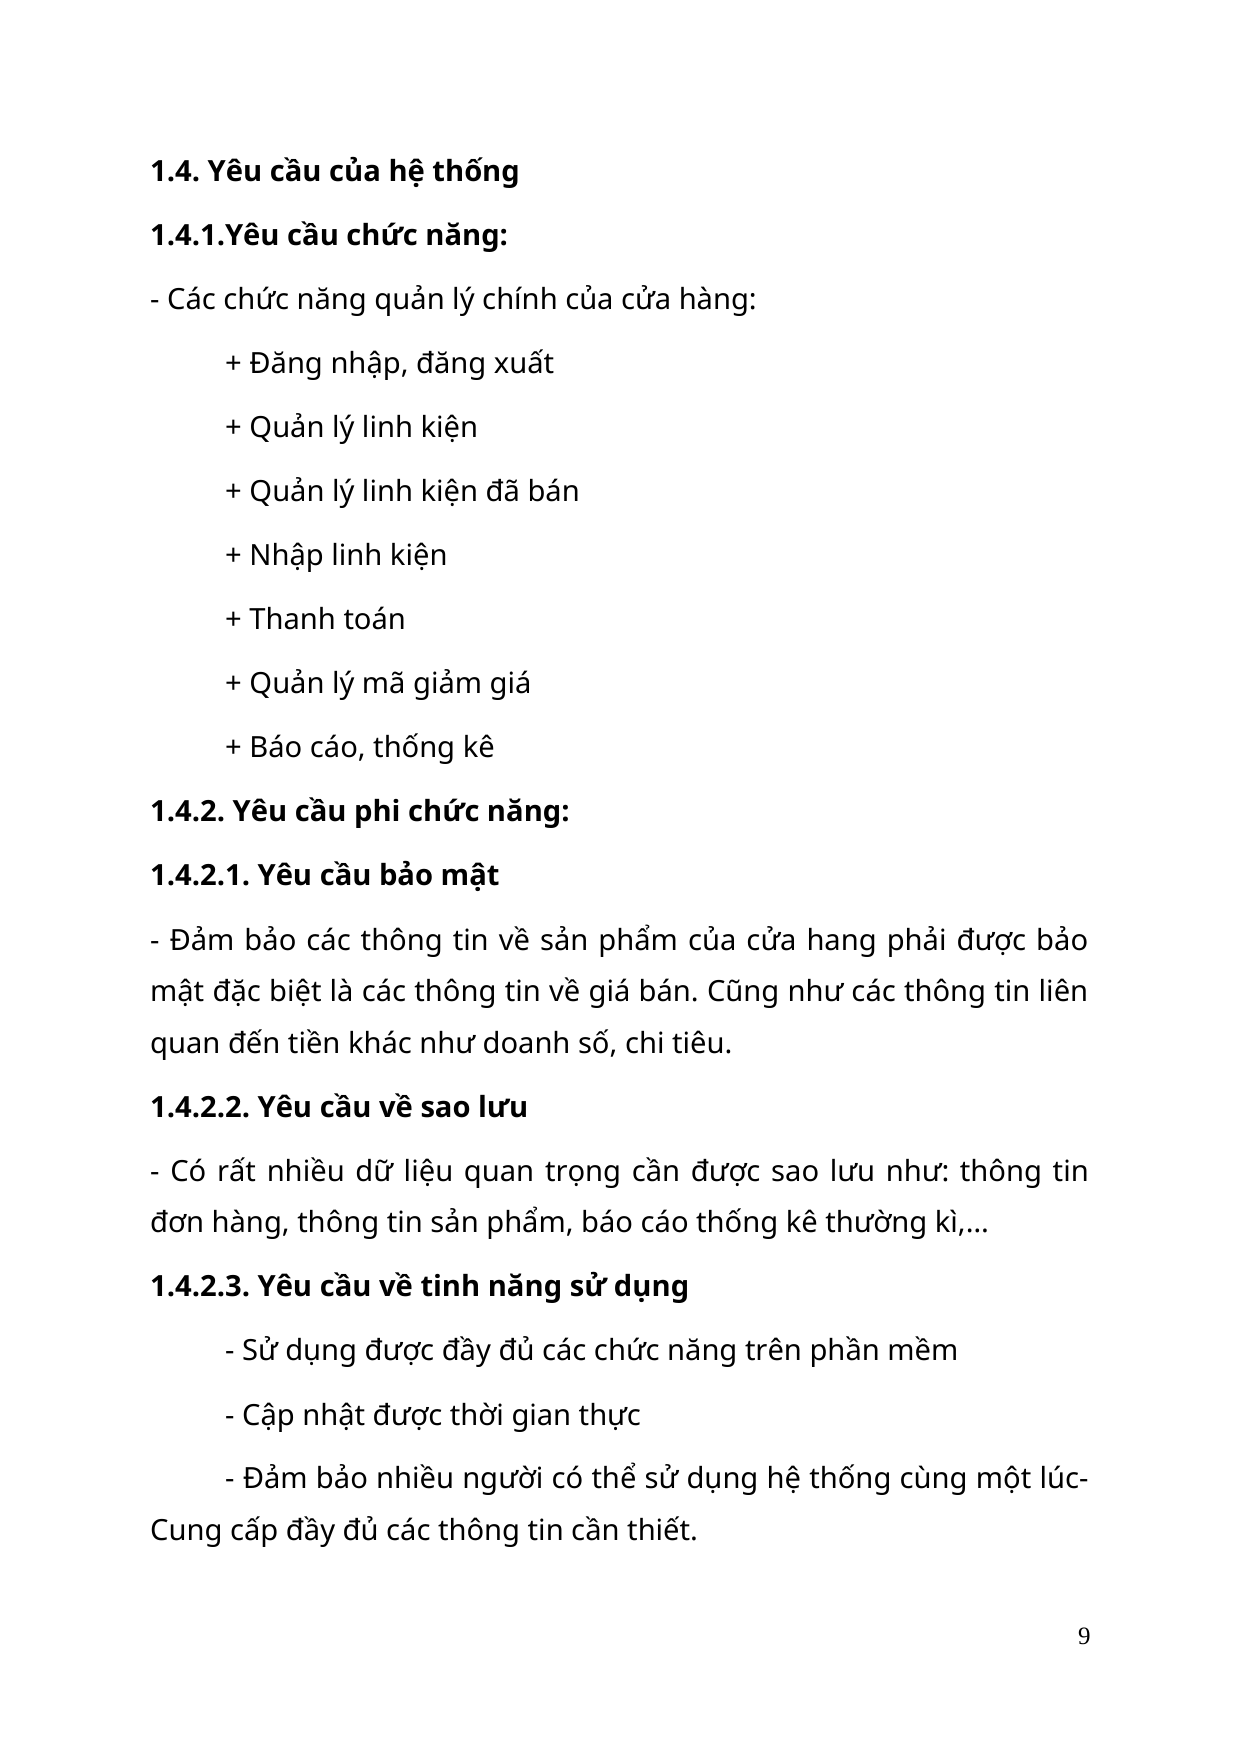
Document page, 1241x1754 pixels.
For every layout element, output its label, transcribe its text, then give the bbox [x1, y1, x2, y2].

text - Có rất nhiều dữ liệu quan trọng cần được sao lưu như: thông tin đơn hàng, thông tin sản phẩm, báo cáo thống kê thường kì,… [150, 1150, 1090, 1241]
subtitle 1.4.2.2. Yêu cầu về sao lưu [150, 1086, 1090, 1126]
text - Đảm bảo các thông tin về sản phẩm của cửa hang phải được bảo mật đặc biệt là các thông tin về giá bán. Cũng như các thông tin liên quan đến tiền khác như doanh số, chi tiêu. [150, 919, 1090, 1062]
text + Thanh toán [225, 598, 1090, 638]
subtitle 1.4.1.Yêu cầu chức năng: [150, 214, 1090, 254]
text + Nhập linh kiện [225, 534, 1090, 574]
text + Quản lý linh kiện [225, 406, 1090, 446]
text + Quản lý linh kiện đã bán [225, 470, 1090, 510]
text - Sử dụng được đầy đủ các chức năng trên phần mềm [150, 1330, 1090, 1369]
text - Cập nhật được thời gian thực [150, 1394, 1090, 1433]
text - Các chức năng quản lý chính của cửa hàng: [150, 278, 1090, 318]
text + Báo cáo, thống kê [225, 727, 1090, 766]
subtitle 1.4. Yêu cầu của hệ thống [150, 150, 1090, 190]
text - Đảm bảo nhiều người có thể sử dụng hệ thống cùng một lúc- Cung cấp đầy đủ các thông tin cần thiết. [150, 1458, 1090, 1549]
subtitle 1.4.2.3. Yêu cầu về tinh năng sử dụng [150, 1266, 1090, 1305]
text + Quản lý mã giảm giá [225, 662, 1090, 702]
subtitle 1.4.2.1. Yêu cầu bảo mật [150, 855, 1090, 894]
text + Đăng nhập, đăng xuất [225, 342, 1090, 382]
subtitle 1.4.2. Yêu cầu phi chức năng: [150, 791, 1090, 830]
